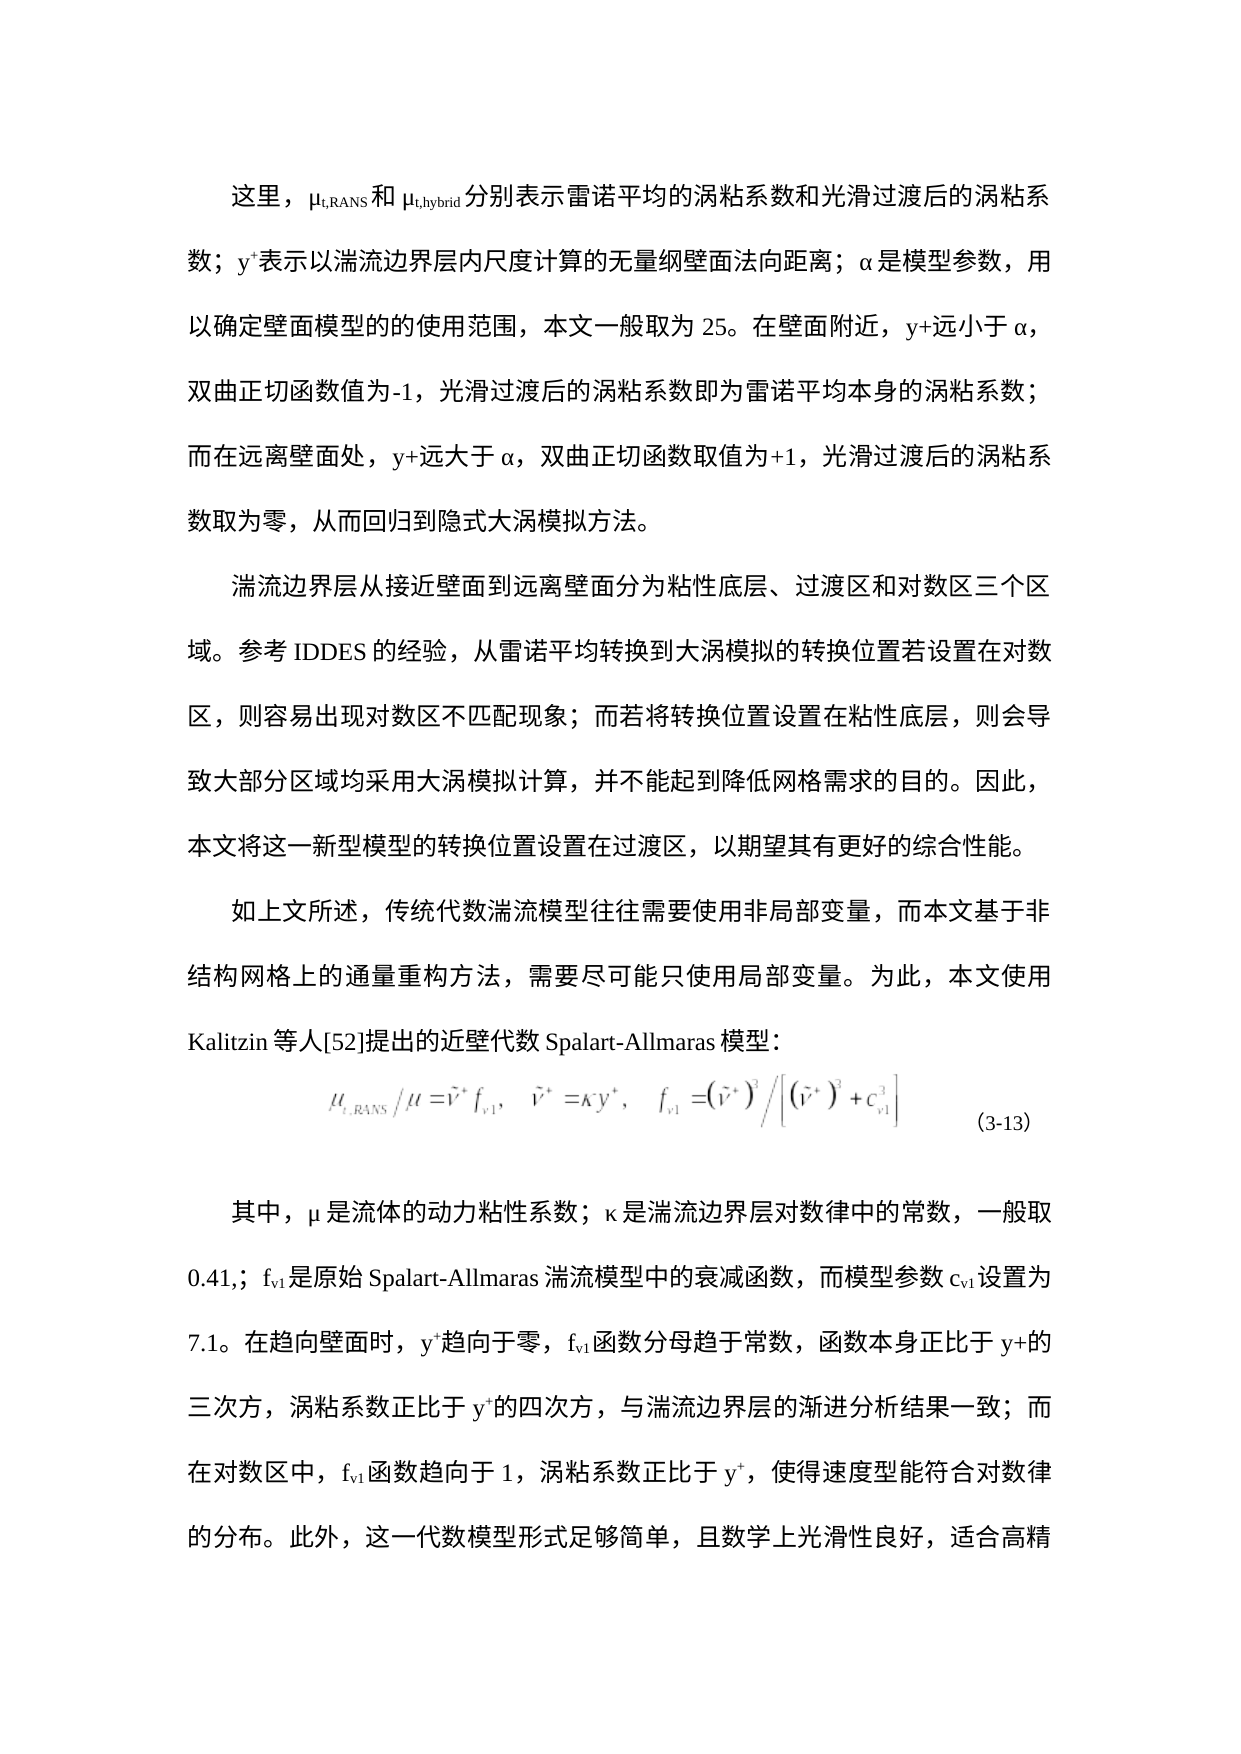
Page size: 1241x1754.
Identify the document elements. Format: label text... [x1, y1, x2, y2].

text （3-13） [187, 1072, 1053, 1137]
text 这里，μt,RANS和μt,hybrid分别表示雷诺平均的涡粘系数和光滑过渡后的涡粘系数；y+表示以湍流边界层内尺度计算的无量纲壁面法向距离；α是模型参数，用以确定壁面模型的的使用范围，本文一般取为25。在壁面附近，y+远小于α，双曲正切函数值为-1，光滑过渡后的涡粘系数即为雷诺平均本身的涡粘系数；而在远离壁面处，y+远大于α，双曲正切函数取值为+1，光滑过渡后的涡粘系数取为零，从而回归到隐式大涡模拟方法。 [187, 162, 1053, 552]
text 湍流边界层从接近壁面到远离壁面分为粘性底层、过渡区和对数区三个区域。参考IDDES的经验，从雷诺平均转换到大涡模拟的转换位置若设置在对数区，则容易出现对数区不匹配现象；而若将转换位置设置在粘性底层，则会导致大部分区域均采用大涡模拟计算，并不能起到降低网格需求的目的。因此，本文将这一新型模型的转换位置设置在过渡区，以期望其有更好的综合性能。 [187, 552, 1053, 877]
text 如上文所述，传统代数湍流模型往往需要使用非局部变量，而本文基于非结构网格上的通量重构方法，需要尽可能只使用局部变量。为此，本文使用Kalitzin等人[52]提出的近壁代数Spalart-Allmaras模型： [187, 877, 1053, 1072]
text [187, 1178, 1053, 1568]
